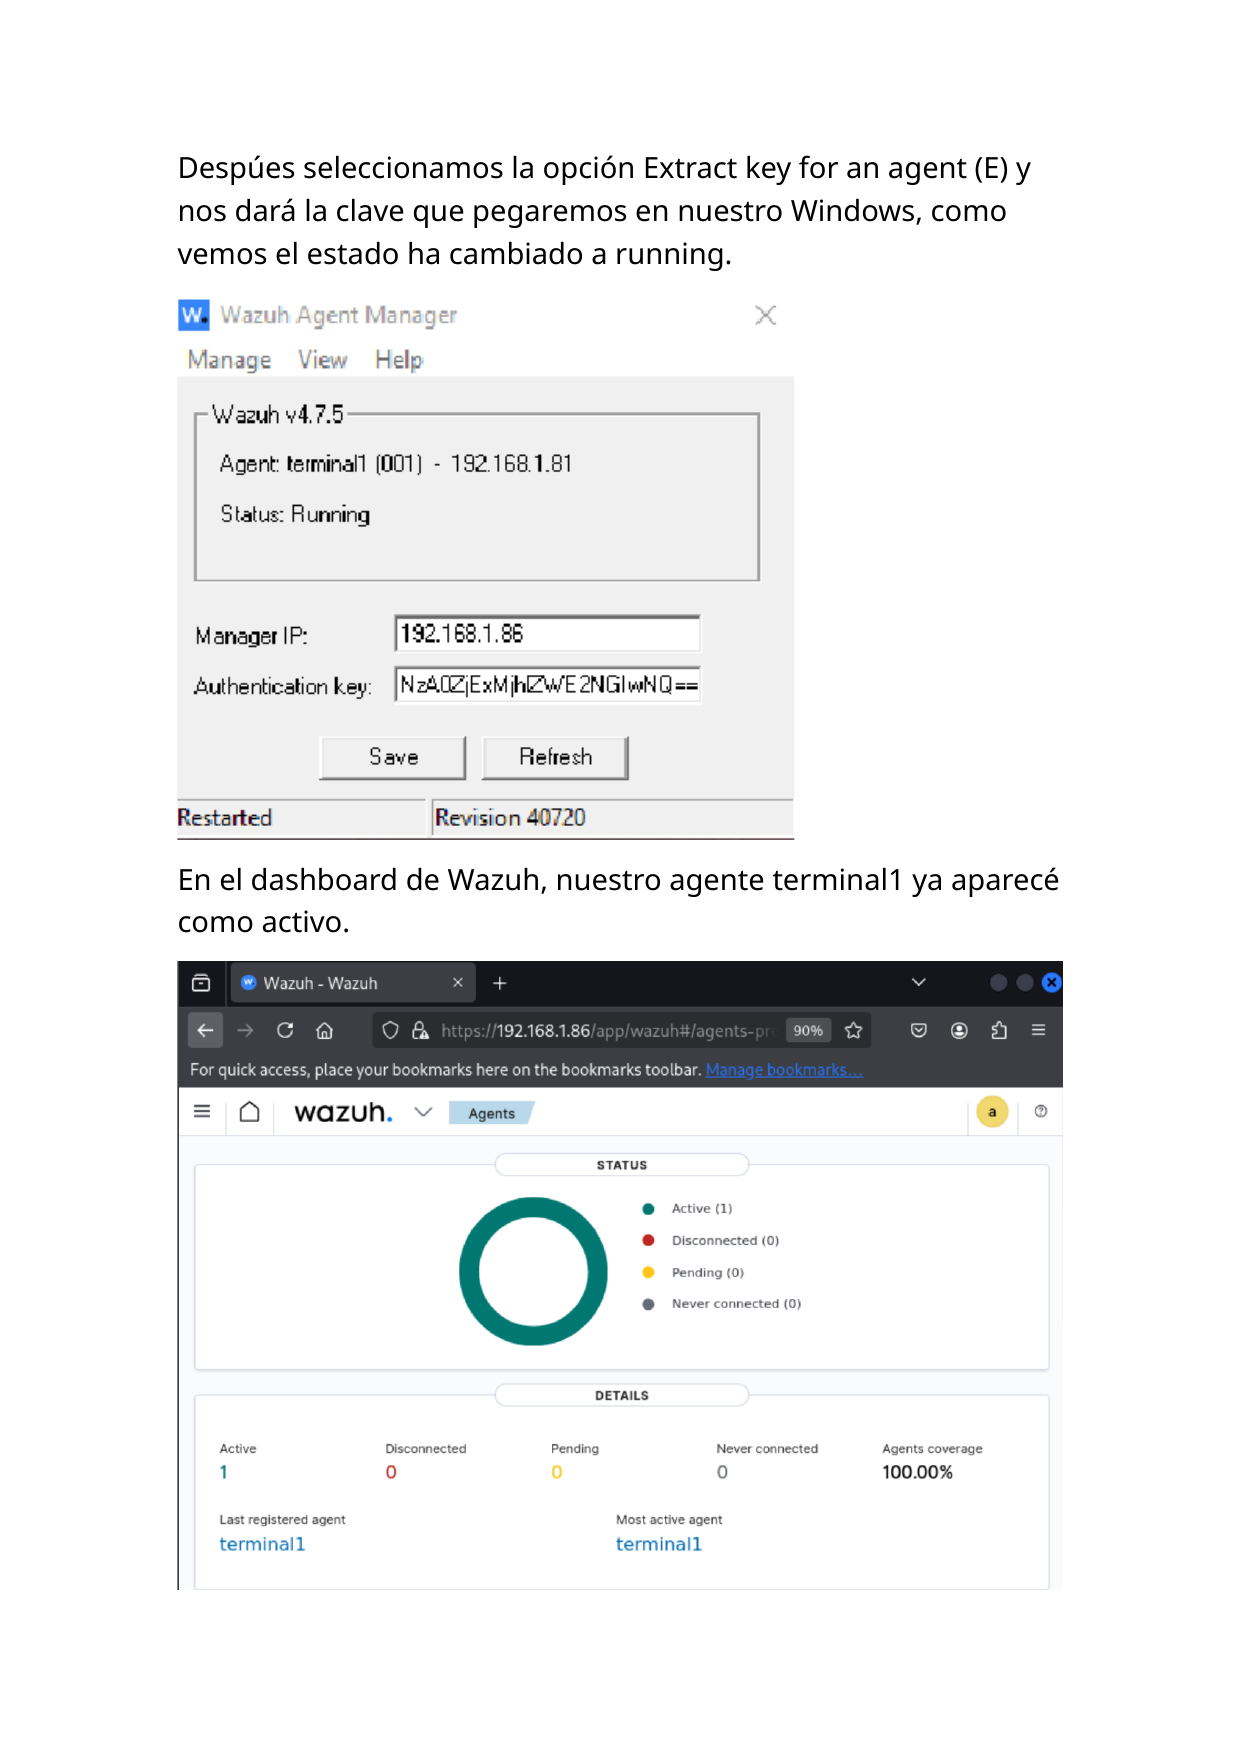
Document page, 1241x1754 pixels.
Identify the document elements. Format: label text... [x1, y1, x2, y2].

picture [177, 292, 795, 840]
picture [177, 961, 1063, 1590]
text En el dashboard de Wazuh, nuestro agente terminal1 ya aparecé como activo. [177, 859, 1063, 941]
text Despúes seleccionamos la opción Extract key for an agent (E) y nos dará la clave que pegaremos en nuestro Windows, como vemos el estado ha cambiado a running. [177, 148, 1063, 273]
